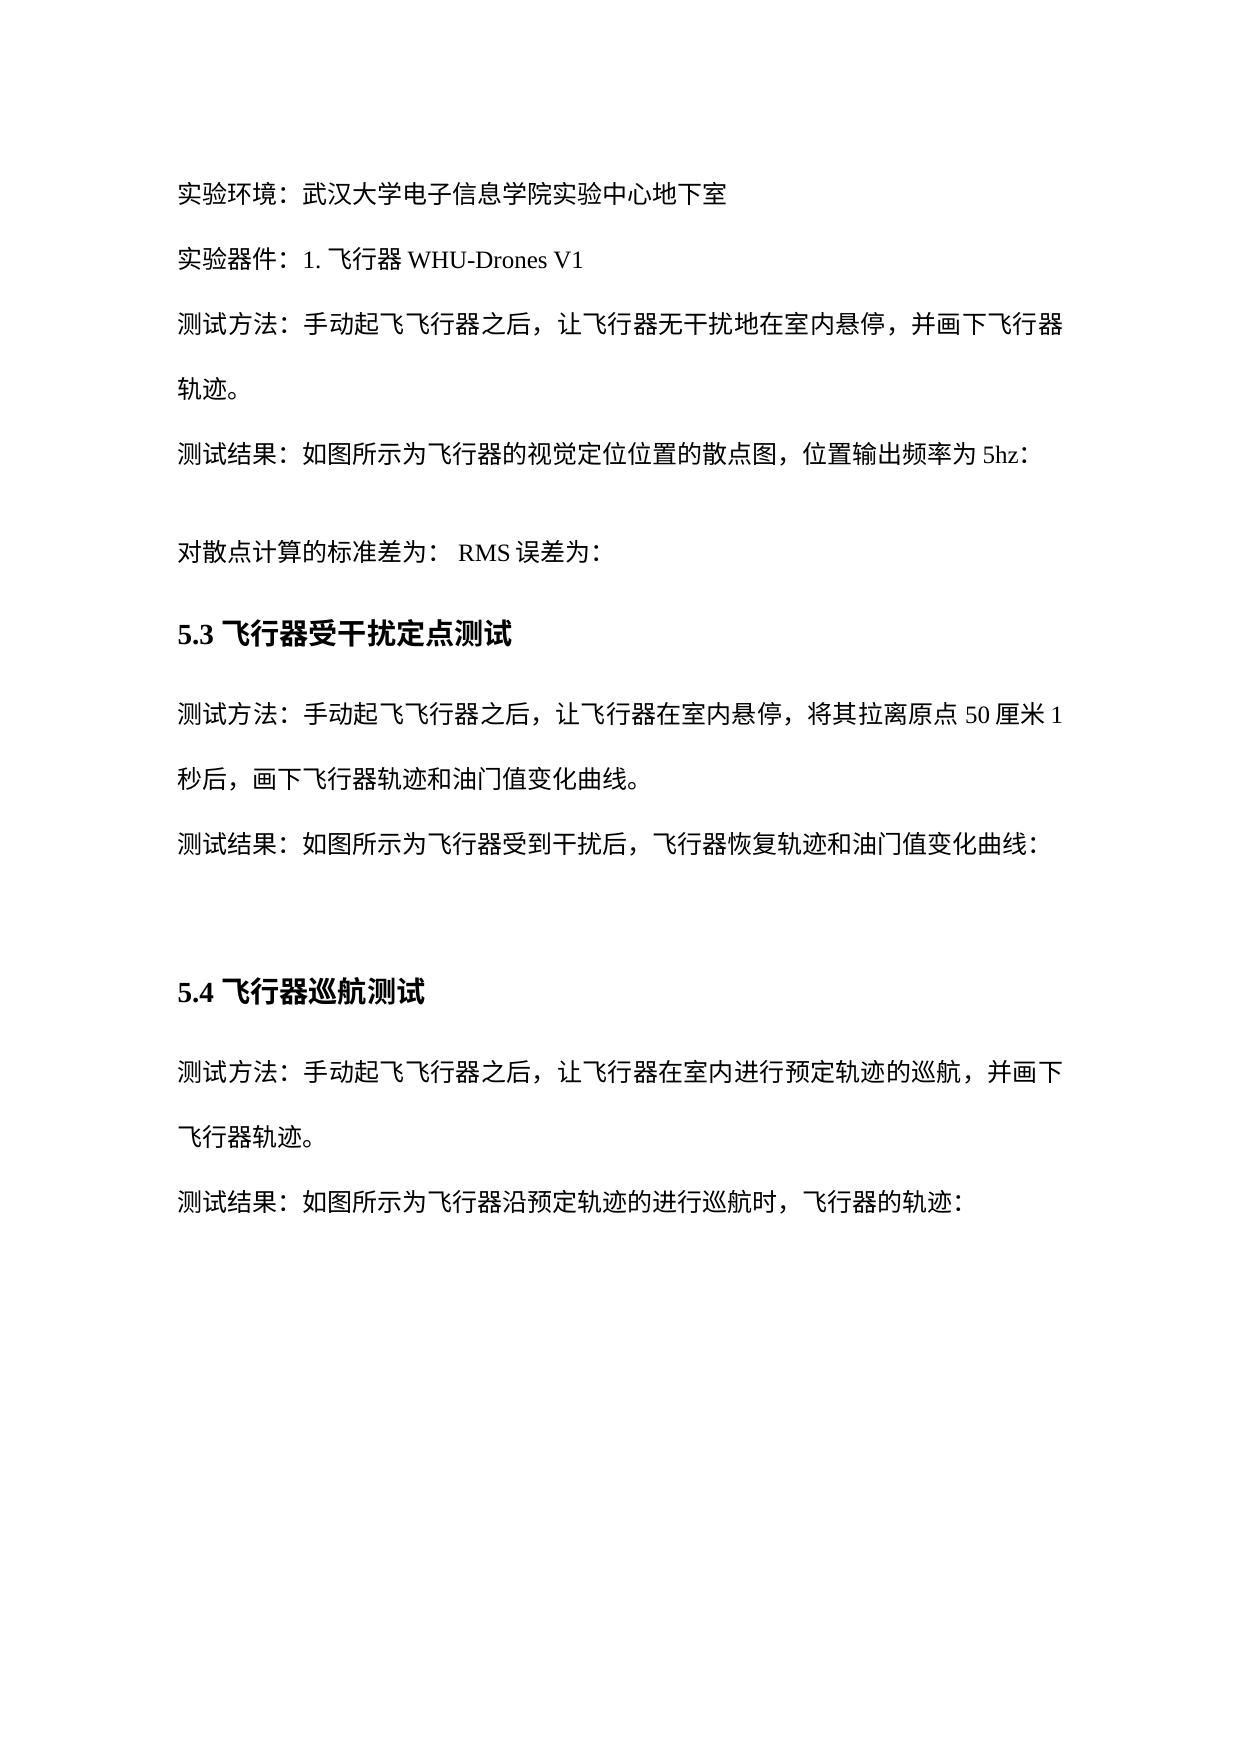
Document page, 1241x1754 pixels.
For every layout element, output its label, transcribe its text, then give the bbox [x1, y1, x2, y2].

text 测试结果：如图所示为飞行器沿预定轨迹的进行巡航时，飞行器的轨迹： [177, 1168, 1063, 1233]
text 测试方法：手动起飞飞行器之后，让飞行器在室内悬停，将其拉离原点50厘米1秒后，画下飞行器轨迹和油门值变化曲线。 [177, 681, 1063, 811]
text 实验环境：武汉大学电子信息学院实验中心地下室 [177, 161, 1063, 226]
text 5.4 飞行器巡航测试 [177, 957, 1063, 1022]
text 测试方法：手动起飞飞行器之后，让飞行器无干扰地在室内悬停，并画下飞行器轨迹。 [177, 291, 1063, 421]
text 对散点计算的标准差为： RMS误差为： [177, 518, 1063, 583]
text 测试结果：如图所示为飞行器的视觉定位位置的散点图，位置输出频率为5hz： [177, 421, 1063, 486]
text 实验器件：1. 飞行器WHU-Drones V1 [177, 226, 1063, 291]
text 测试方法：手动起飞飞行器之后，让飞行器在室内进行预定轨迹的巡航，并画下飞行器轨迹。 [177, 1038, 1063, 1168]
text 5.3 飞行器受干扰定点测试 [177, 599, 1063, 664]
text 测试结果：如图所示为飞行器受到干扰后，飞行器恢复轨迹和油门值变化曲线： [177, 811, 1063, 876]
